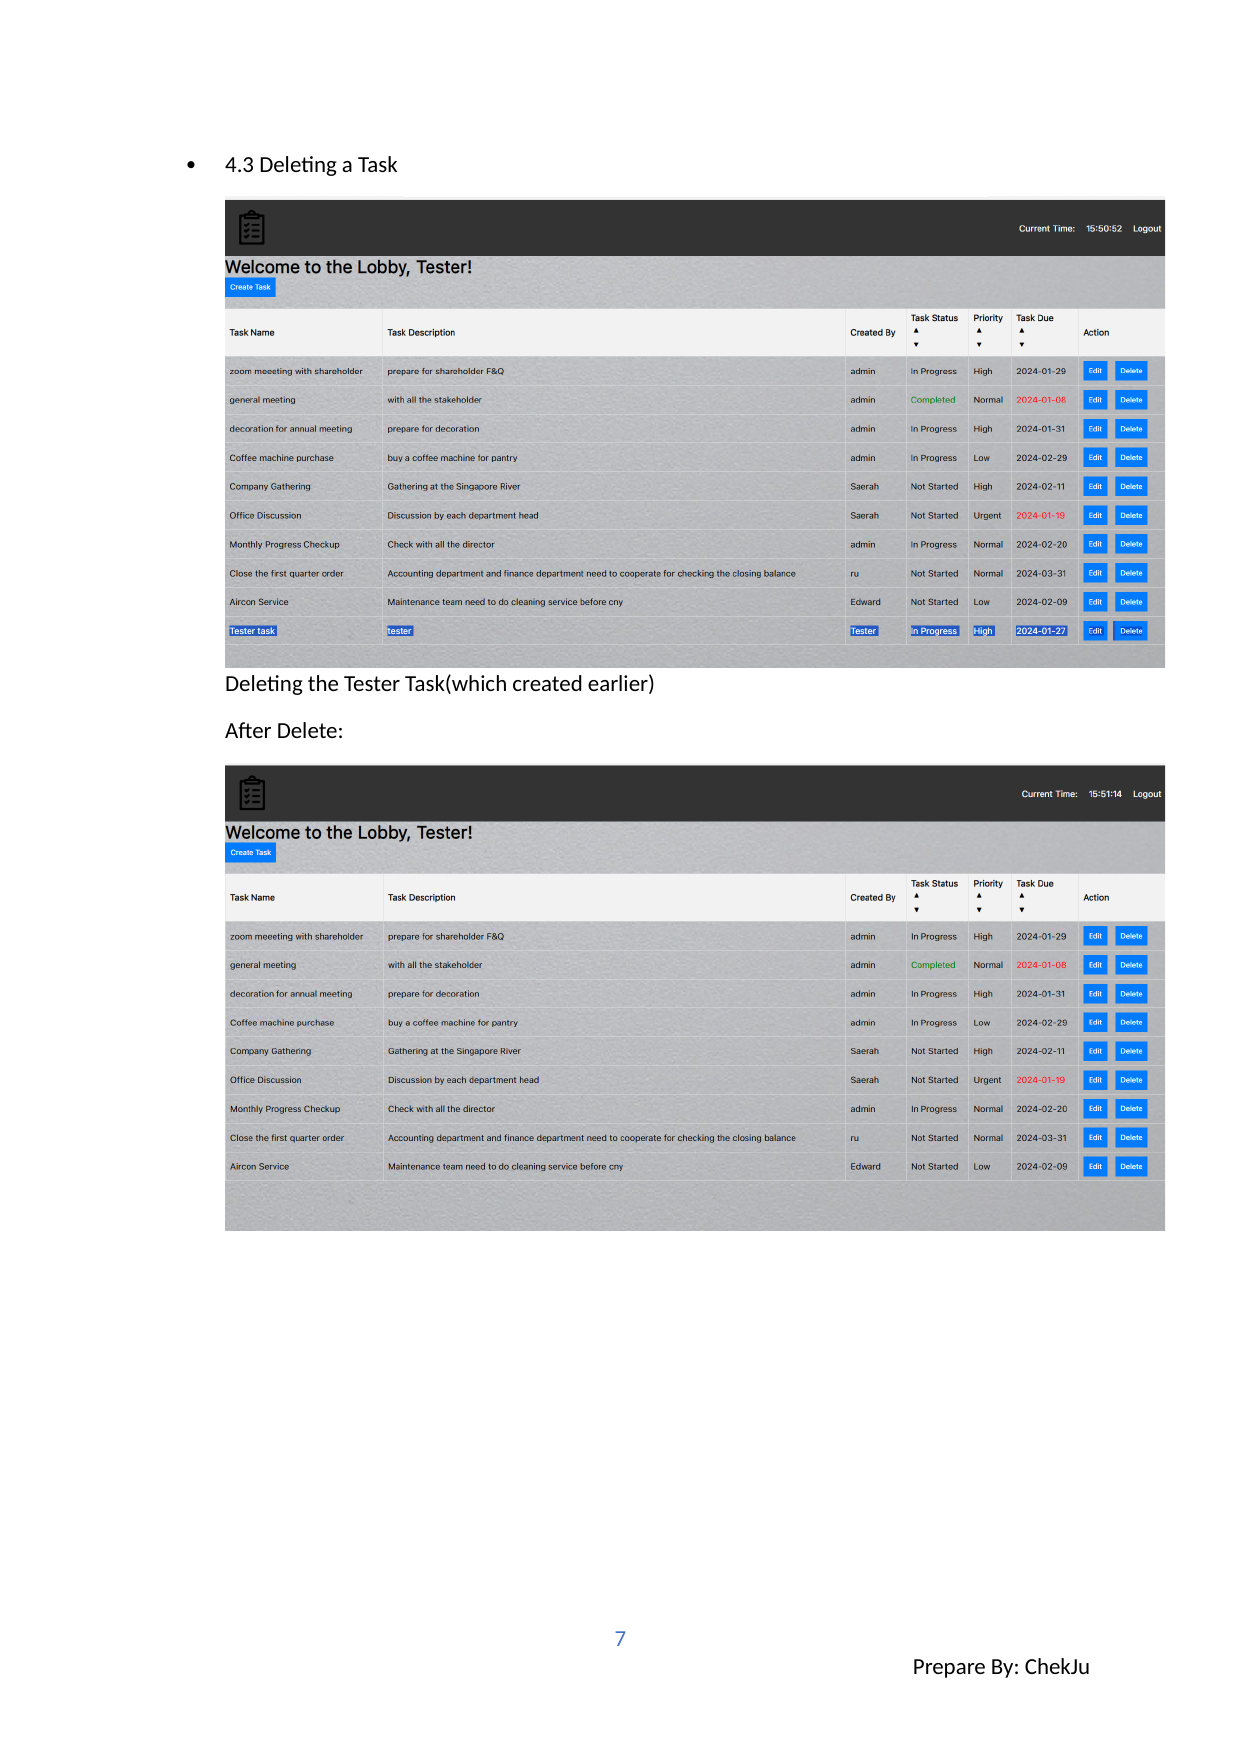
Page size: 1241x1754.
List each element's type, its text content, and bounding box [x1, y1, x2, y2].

picture [225, 763, 1166, 1231]
text After Delete: [225, 716, 1090, 744]
list 4.3 Deleting a Task [187, 150, 1090, 178]
text Deleting the Tester Task(which created earlier) [225, 668, 1090, 697]
picture [225, 196, 1166, 668]
